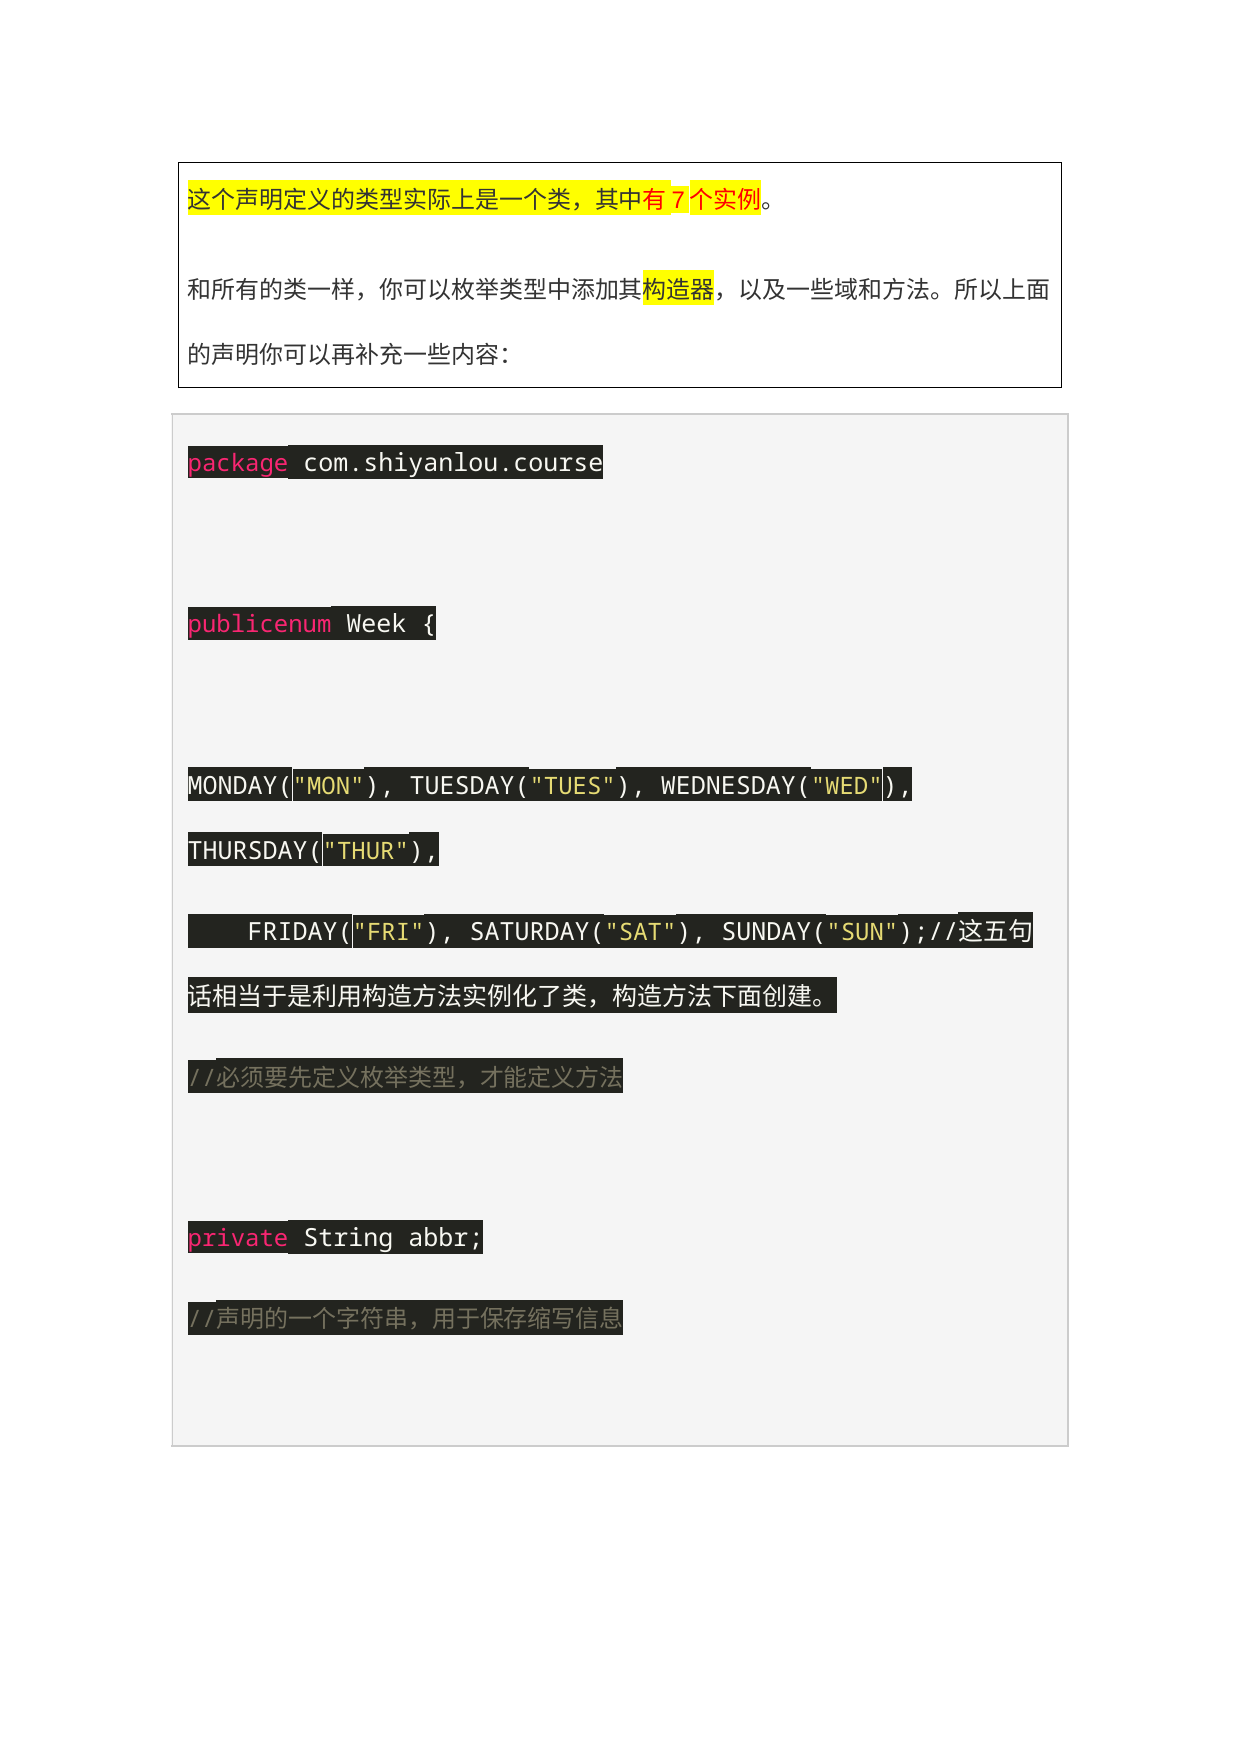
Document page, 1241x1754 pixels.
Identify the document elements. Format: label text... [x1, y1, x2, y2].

text package com.shiyanlou.course [173, 415, 1067, 494]
text 和所有的类一样，你可以枚举类型中添加其构造器，以及一些域和方法。所以上面的声明你可以再补充一些内容： [179, 252, 1061, 387]
text 这个声明定义的类型实际上是一个类，其中有7个实例。 [179, 163, 1061, 230]
text MONDAY("MON"), TUESDAY("TUES"), WEDNESDAY("WED"), THURSDAY("THUR"), [173, 736, 1067, 881]
text publicenum Week { [173, 574, 1067, 655]
text FRIDAY("FRI"), SATURDAY("SAT"), SUNDAY("SUN");//这五句话相当于是利用构造方法实例化了类，构造方法下面创建。 [173, 881, 1067, 1027]
text //声明的一个字符串，用于保存缩写信息 [173, 1269, 1067, 1349]
text //必须要先定义枚举类型，才能定义方法 [173, 1027, 1067, 1108]
text private String abbr; [173, 1188, 1067, 1269]
